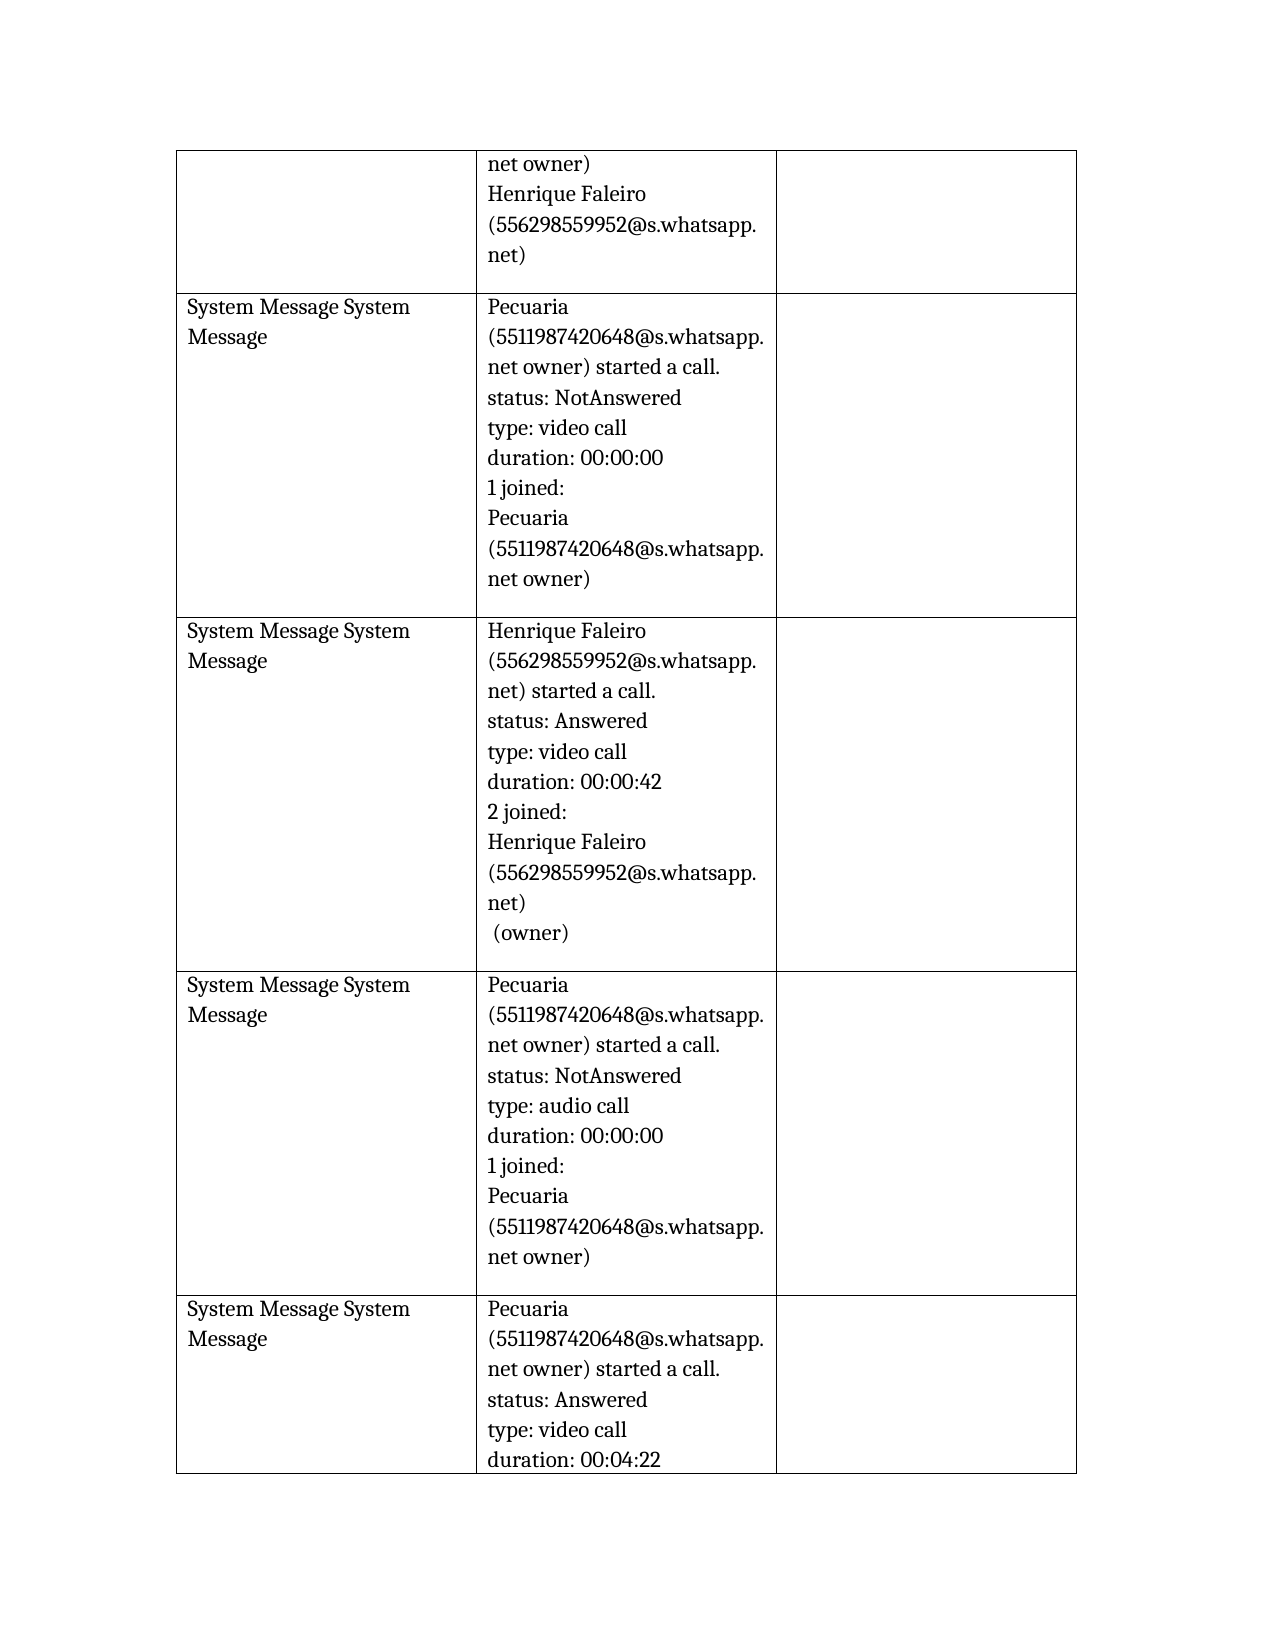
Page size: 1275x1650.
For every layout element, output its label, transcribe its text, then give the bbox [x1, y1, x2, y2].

table_cell [777, 1296, 1076, 1473]
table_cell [177, 151, 476, 293]
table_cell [177, 1296, 476, 1473]
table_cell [477, 151, 776, 293]
table_cell System Message System Message [177, 294, 476, 617]
table_cell Pecuaria (5511987420648@s.whatsapp.net owner) started a call. status: NotAnswered type: audio call duration: 00:00:00 1 joined: Pecuaria (5511987420648@s.whatsapp.net owner) [477, 972, 776, 1295]
table_cell System Message System Message [177, 618, 476, 971]
table_cell System Message System Message [177, 972, 476, 1295]
table_cell [777, 618, 1076, 971]
table_cell Pecuaria (5511987420648@s.whatsapp.net owner) started a call. status: NotAnswered type: video call duration: 00:00:00 1 joined: Pecuaria (5511987420648@s.whatsapp.net owner) [477, 294, 776, 617]
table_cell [477, 1296, 776, 1473]
table_cell [777, 294, 1076, 617]
table_cell Henrique Faleiro (556298559952@s.whatsapp.net) started a call. status: Answered type: video call duration: 00:00:42 2 joined: Henrique Faleiro (556298559952@s.whatsapp.net) (owner) [477, 618, 776, 971]
table_cell [777, 151, 1076, 293]
table_cell [777, 972, 1076, 1295]
